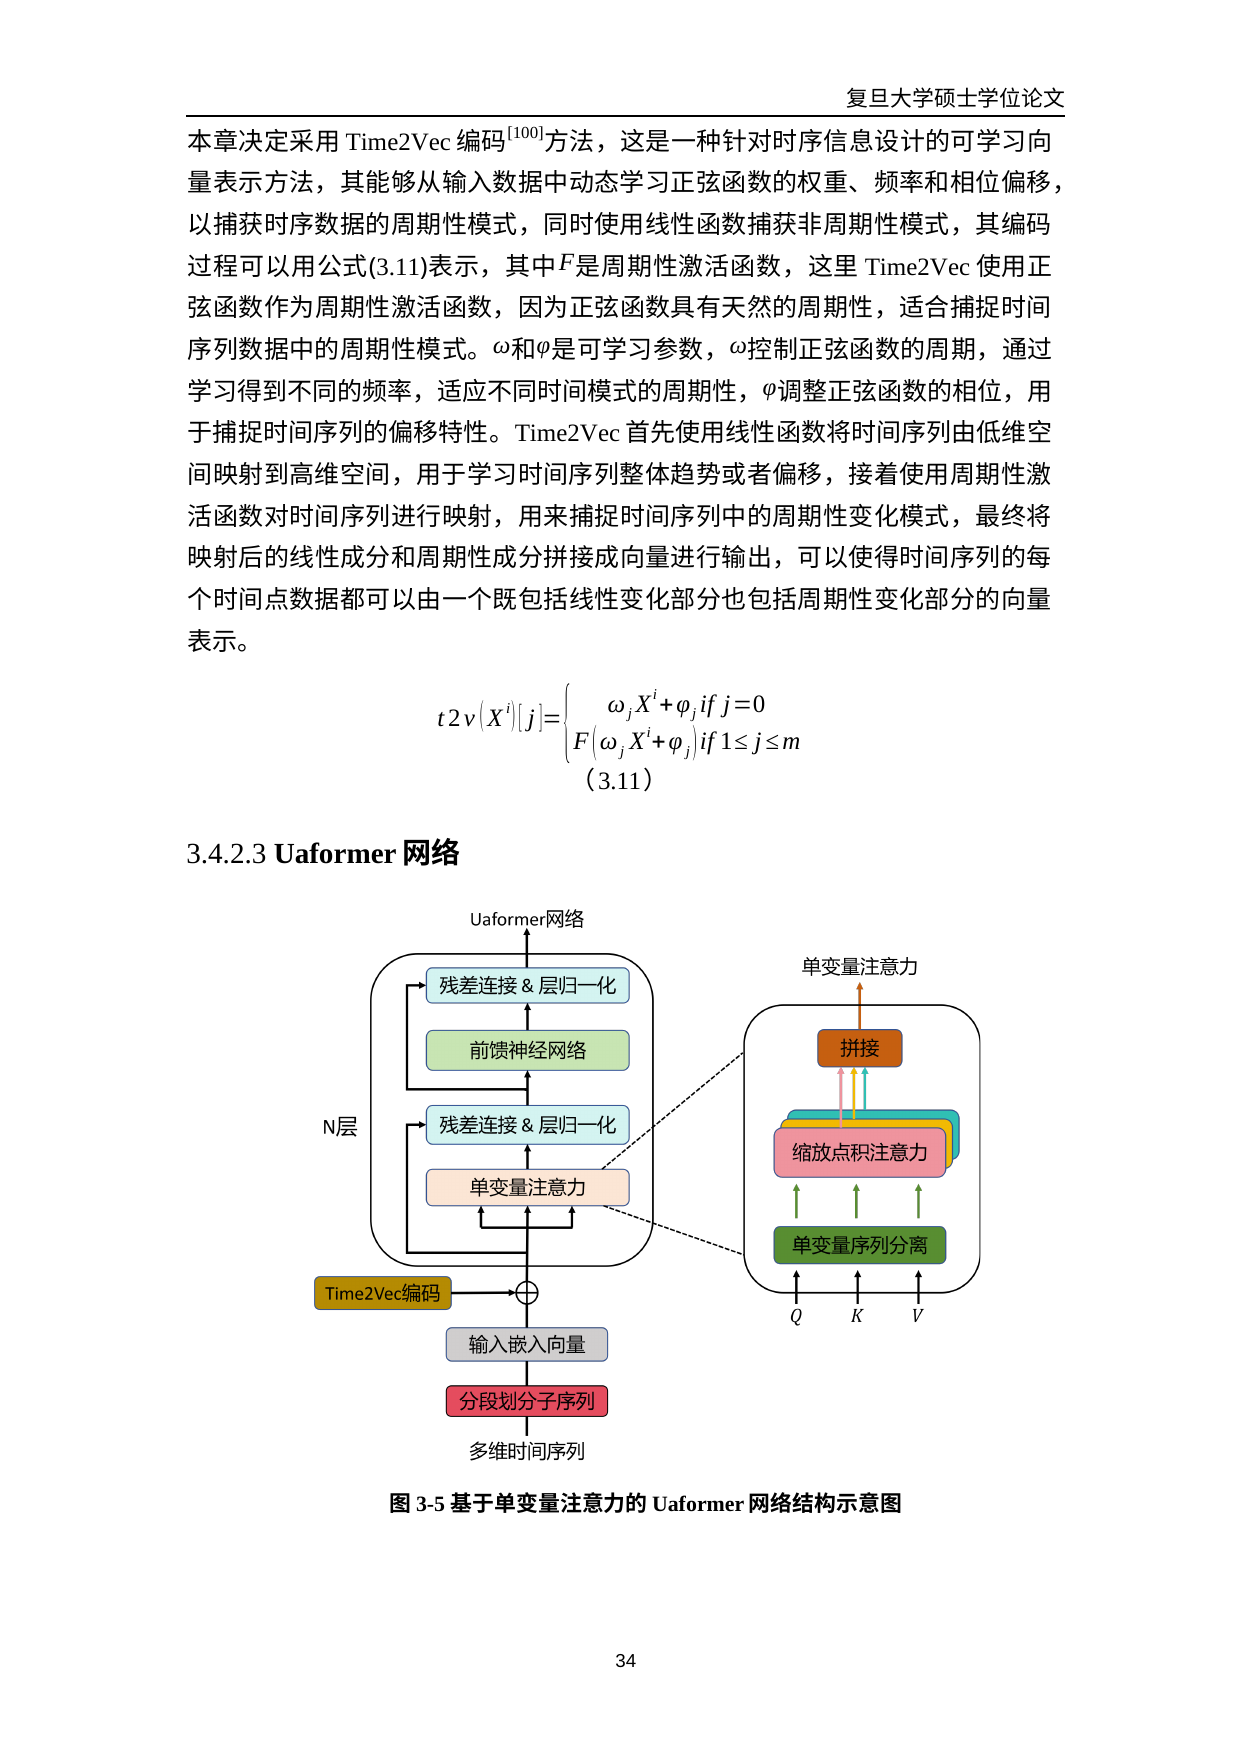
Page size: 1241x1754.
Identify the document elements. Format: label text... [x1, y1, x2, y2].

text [188, 117, 1053, 658]
subtitle Uaformer网络 [186, 829, 1065, 872]
text 图3-5 基于单变量注意力的Uaformer网络结构示意图 [188, 1486, 1053, 1518]
picture [310, 902, 981, 1474]
